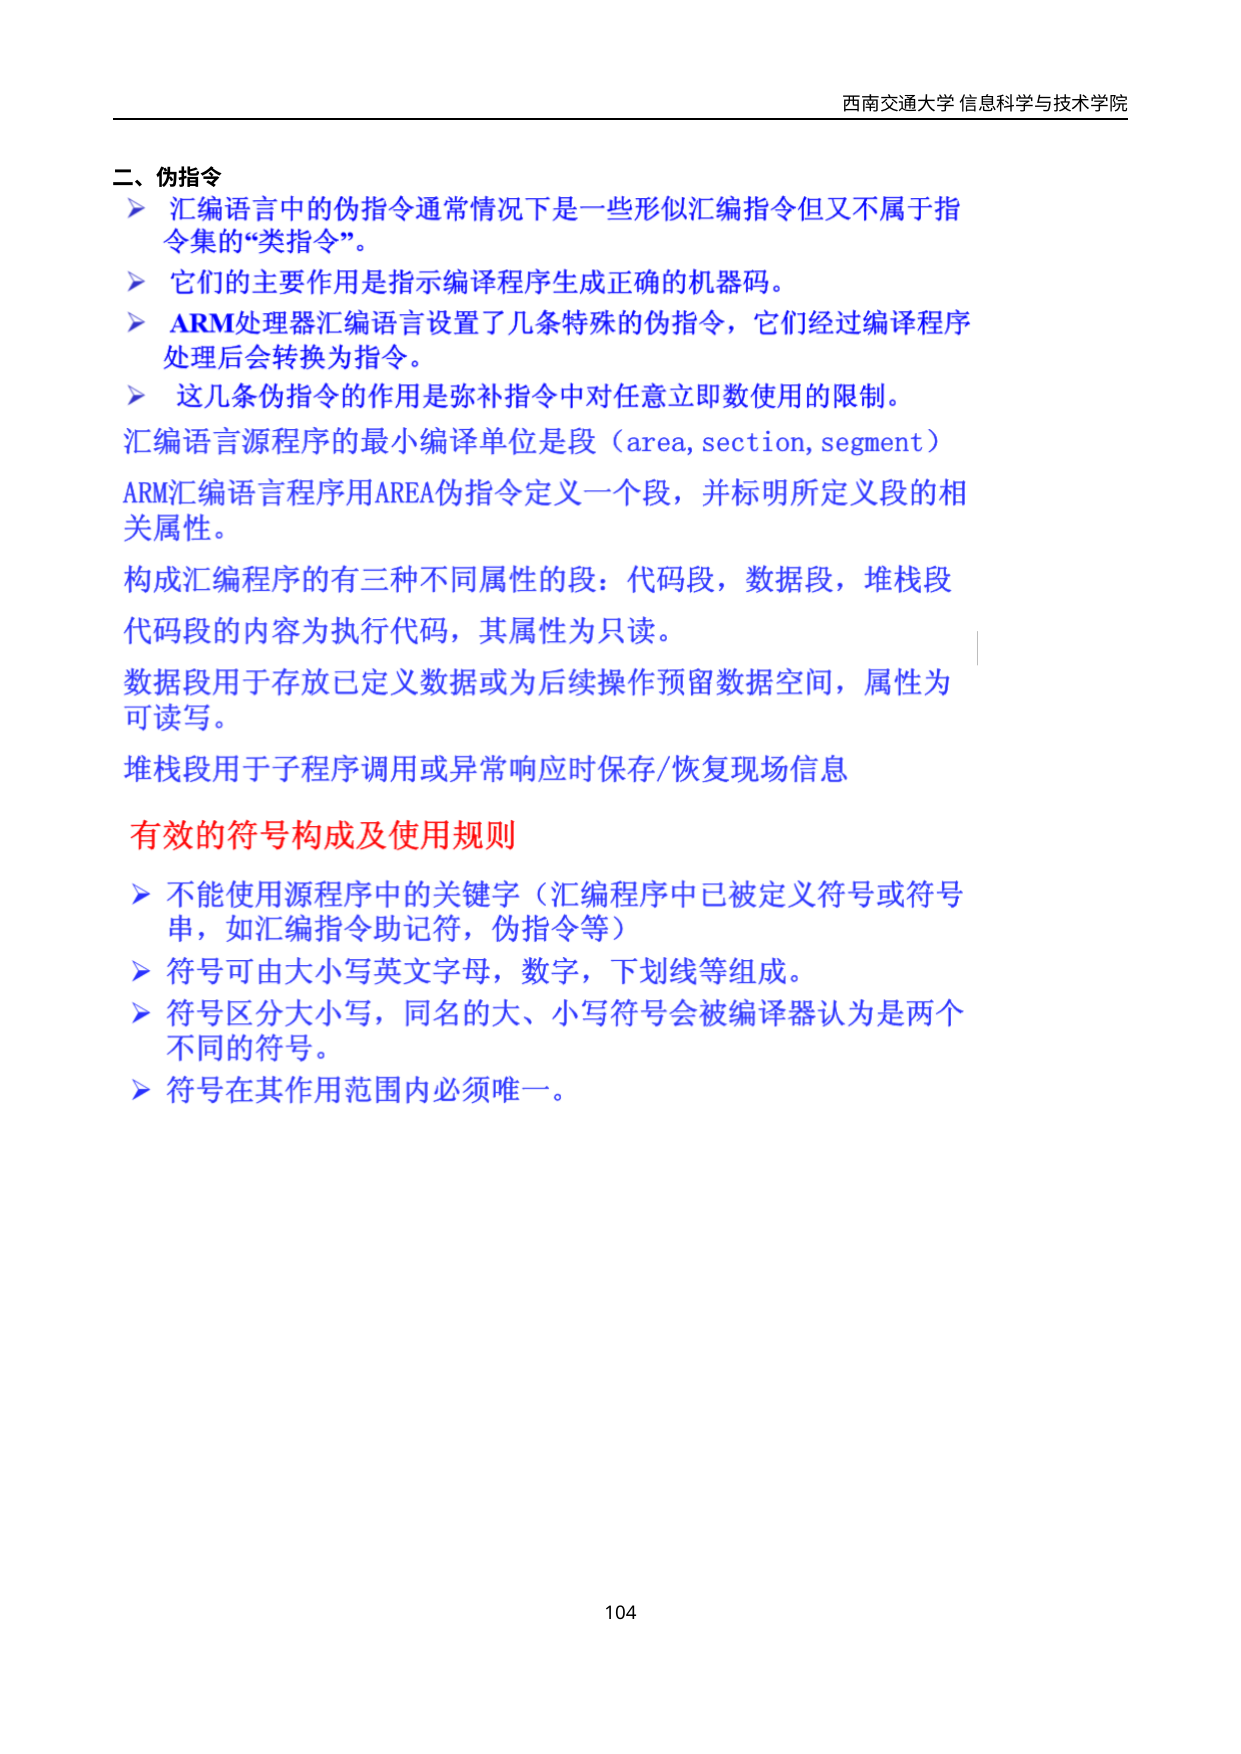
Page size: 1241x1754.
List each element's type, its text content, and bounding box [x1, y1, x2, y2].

picture [112, 419, 978, 791]
picture [112, 192, 978, 413]
text 二、伪指令 [112, 160, 1128, 192]
picture [112, 809, 978, 1110]
